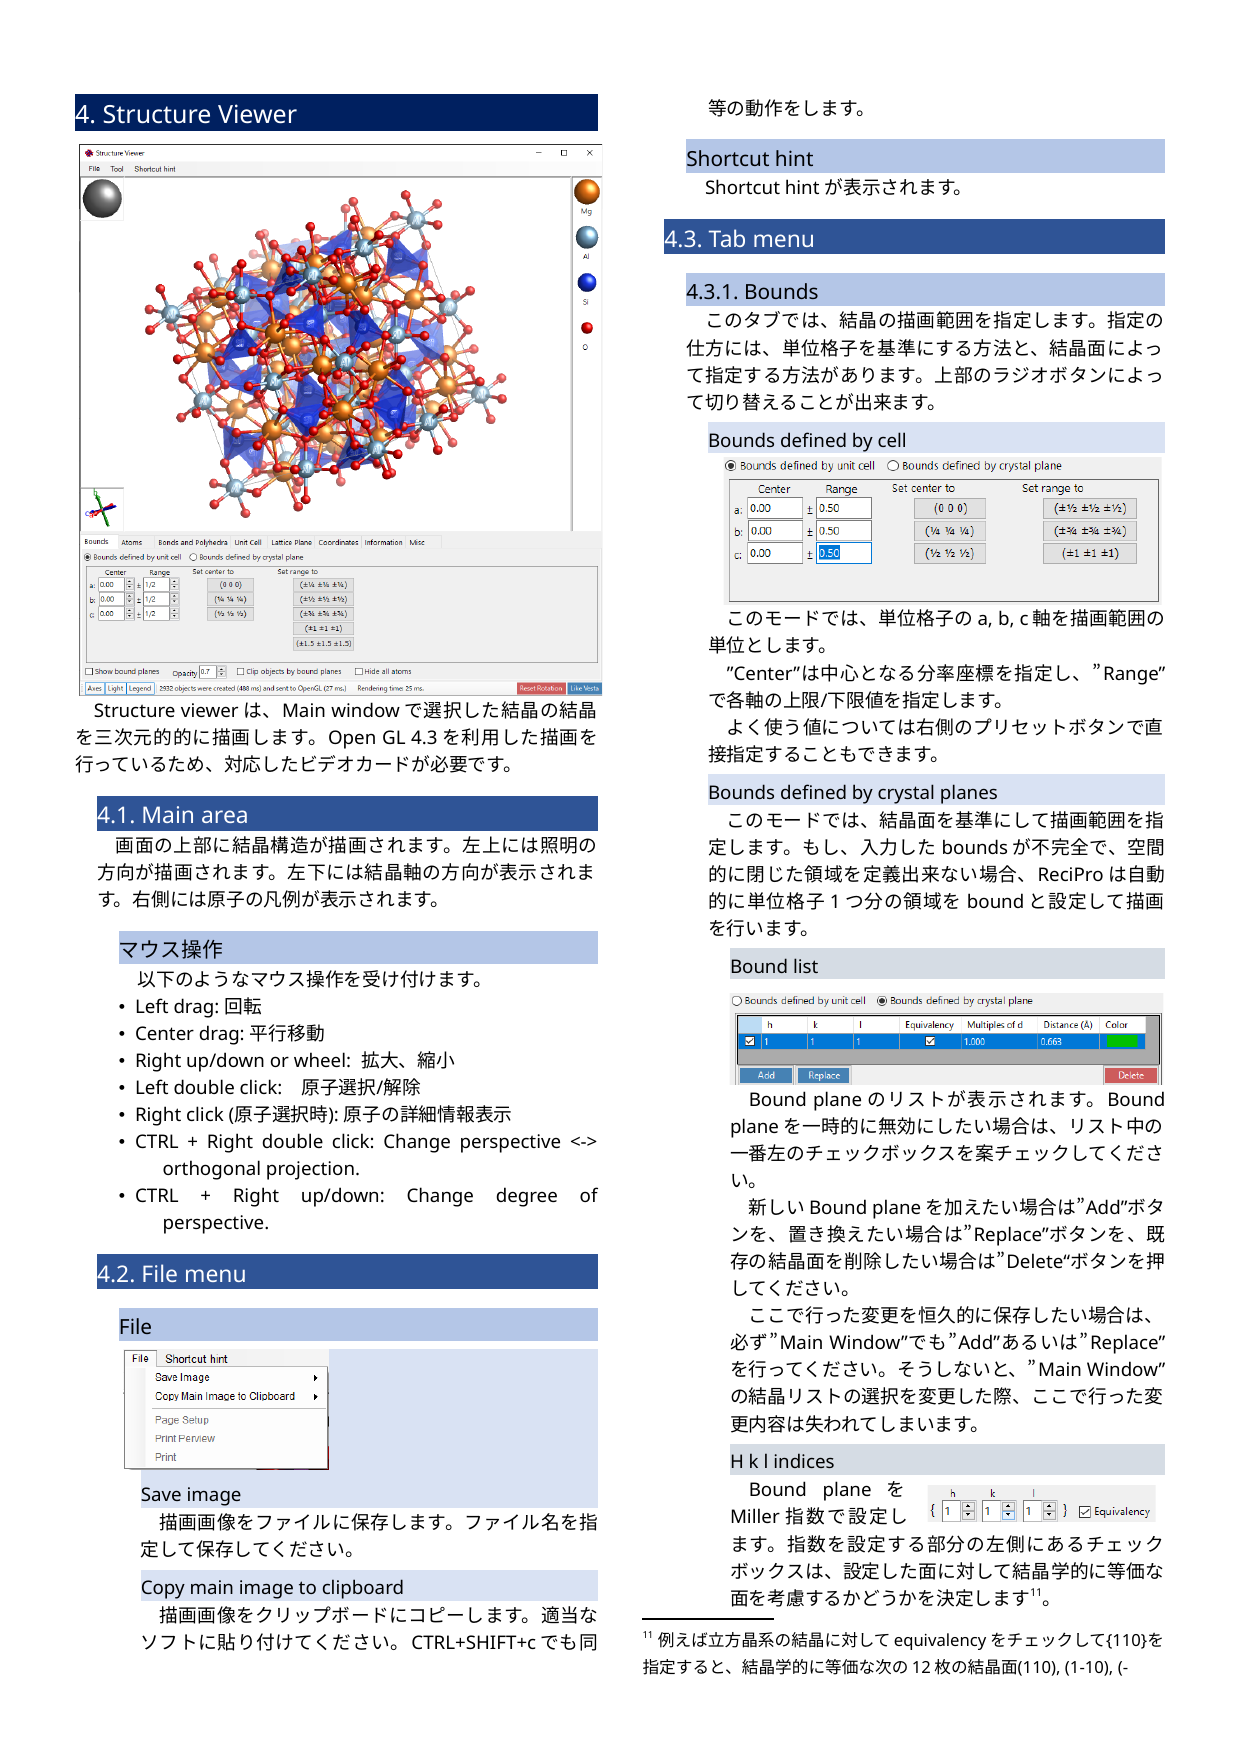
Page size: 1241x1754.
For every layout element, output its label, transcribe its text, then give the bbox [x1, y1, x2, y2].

subtitle 4.3.1. Bounds [686, 273, 1165, 306]
list Right up/down or wheel: 拡大、縮小 [119, 1046, 598, 1073]
text このモードでは、結晶面を基準にして描画範囲を指定します。もし、入力したboundsが不完全で、空間的に閉じた領域を定義出来ない場合、ReciProは自動的に単位格子1つ分の領域をboundと設定して描画を行います。 [708, 805, 1165, 941]
subtitle Bound list [730, 948, 1165, 979]
list CTRL + Right up/down: Change degree of perspective. [119, 1181, 598, 1235]
list CTRL + Right double click: Change perspective <-> orthogonal projection. [119, 1127, 598, 1181]
text 以下のようなマウス操作を受け付けます。 [119, 964, 598, 991]
list Left double click: 原子選択/解除 [119, 1073, 598, 1100]
text Bound planeをMiller指数で設定します。指数を設定する部分の左側にあるチェックボックスは、設定した面に対して結晶学的に等価な面を考慮するかどうかを決定します。 [730, 1475, 1165, 1611]
list Right click (原子選択時): 原子の詳細情報表示 [119, 1100, 598, 1127]
subtitle Copy main image to clipboard [141, 1570, 598, 1601]
subtitle 4.1. Main area [97, 796, 598, 831]
text ”Center”は中心となる分率座標を指定し、”Range”で各軸の上限/下限値を指定します。 [708, 658, 1165, 712]
subtitle Bounds defined by cell [708, 422, 1165, 453]
subtitle マウス操作 [119, 931, 598, 964]
subtitle Shortcut hint [686, 139, 1165, 173]
subtitle File [119, 1308, 598, 1341]
list Left drag: 回転 [119, 991, 598, 1018]
text 描画画像をクリップボードにコピーします。適当なソフトに貼り付けてください。CTRL+SHIFT+cでも同等の動作をします。 [141, 1601, 598, 1655]
subtitle Bounds defined by crystal planes [708, 774, 1165, 805]
text 描画画像をクリップボードにコピーします。適当なソフトに貼り付けてください。CTRL+SHIFT+cでも同等の動作をします。 [708, 94, 1165, 121]
text 画面の上部に結晶構造が描画されます。左上には照明の方向が描画されます。左下には結晶軸の方向が表示されます。右側には原子の凡例が表示されます。 [97, 831, 598, 912]
subtitle H k l indices [730, 1444, 1165, 1475]
text 描画画像をファイルに保存します。ファイル名を指定して保存してください。 [141, 1508, 598, 1562]
list Center drag: 平行移動 [119, 1018, 598, 1046]
text よく使う値については右側のプリセットボタンで直接指定することもできます。 [708, 712, 1165, 767]
subtitle 4. Structure Viewer [75, 94, 598, 131]
subtitle 4.2. File menu [97, 1254, 598, 1289]
text このタブでは、結晶の描画範囲を指定します。指定の仕方には、単位格子を基準にする方法と、結晶面によって指定する方法があります。上部のラジオボタンによって切り替えることが出来ます。 [686, 306, 1165, 414]
text Shortcut hint が表示されます。 [686, 173, 1165, 200]
picture [123, 1349, 329, 1470]
text 新しいBound planeを加えたい場合は”Add”ボタンを、置き換えたい場合は”Replace”ボタンを、既存の結晶面を削除したい場合は”Delete“ボタンを押してください。 [730, 1193, 1165, 1301]
picture [729, 993, 1164, 1085]
subtitle 4.3. Tab menu [664, 219, 1165, 254]
picture [723, 457, 1162, 605]
text ここで行った変更を恒久的に保存したい場合は、必ず”Main Window”でも”Add”あるいは”Replace”を行ってください。そうしないと、”Main Window”の結晶リストの選択を変更した際、ここで行った変更内容は失われてしまいます。 [730, 1301, 1165, 1436]
picture [79, 144, 603, 696]
picture [927, 1485, 1156, 1522]
